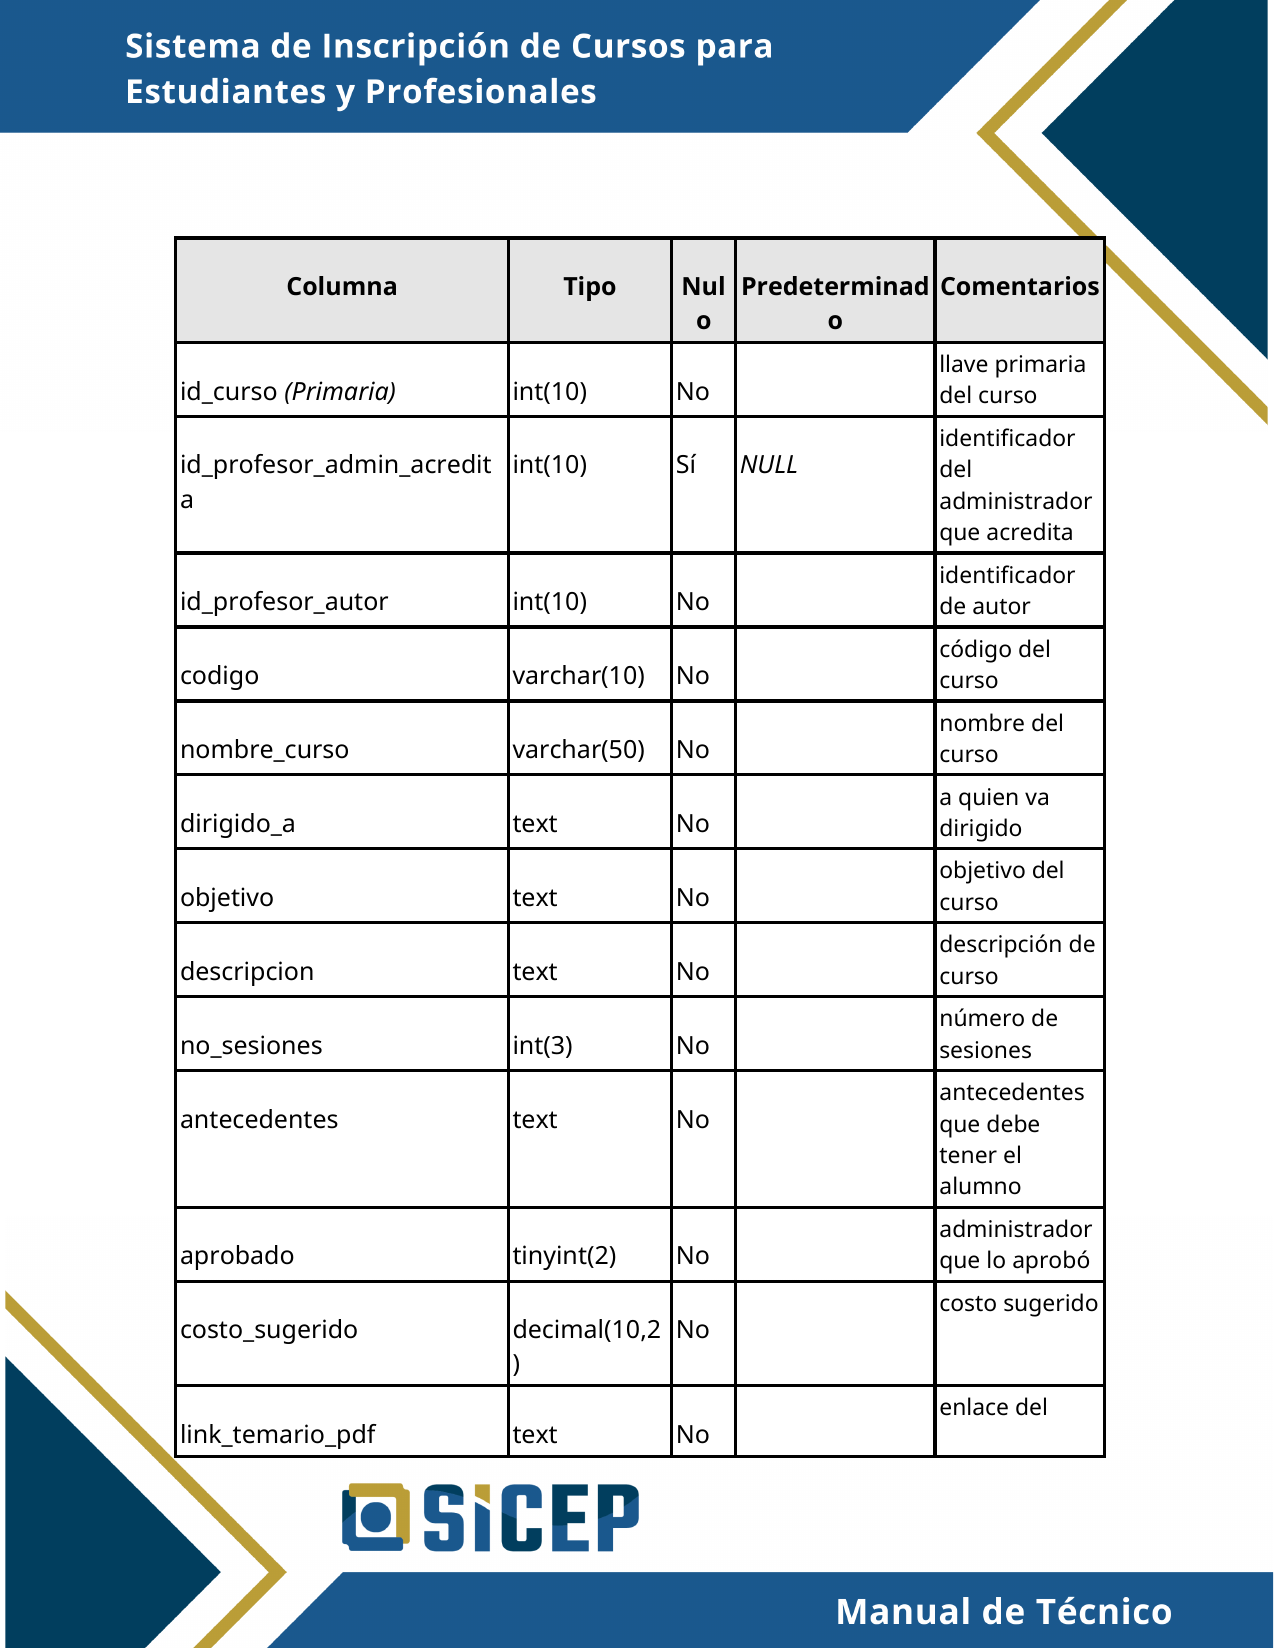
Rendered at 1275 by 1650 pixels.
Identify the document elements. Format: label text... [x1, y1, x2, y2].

table_cell text [510, 1072, 670, 1206]
table_cell antecedentes [177, 1072, 507, 1206]
table_cell objetivo [177, 850, 507, 921]
table_cell [737, 629, 933, 699]
table_cell varchar(10) [510, 629, 670, 699]
table_cell Sí [673, 418, 734, 551]
table_cell a quien va dirigido [937, 776, 1103, 847]
table_cell decimal(10,2) [510, 1283, 670, 1384]
table_cell dirigido_a [177, 776, 507, 847]
table_cell varchar(50) [510, 703, 670, 773]
table_cell id_curso (Primaria) [177, 344, 507, 415]
table_cell [737, 850, 933, 921]
table_cell llave primaria del curso [937, 344, 1103, 415]
table_cell id_profesor_autor [177, 555, 507, 625]
table_cell administrador que lo aprobó [937, 1209, 1103, 1279]
table_cell No [673, 998, 734, 1069]
table_cell link_temario_pdf [177, 1387, 507, 1454]
table_cell [737, 1072, 933, 1206]
table_header Comentarios [937, 240, 1103, 341]
table_cell text [510, 776, 670, 847]
table_cell NULL [737, 418, 933, 551]
table_cell tinyint(2) [510, 1209, 670, 1279]
table_cell int(3) [510, 998, 670, 1069]
table_cell aprobado [177, 1209, 507, 1279]
table_cell codigo [177, 629, 507, 699]
table_cell [737, 1387, 933, 1454]
table_cell No [673, 776, 734, 847]
table_cell [737, 998, 933, 1069]
table_cell código del curso [937, 629, 1103, 699]
table_header Tipo [510, 240, 670, 341]
table_cell nombre del curso [937, 703, 1103, 773]
table_cell No [673, 1072, 734, 1206]
table_cell [737, 703, 933, 773]
table_cell identificador de autor [937, 555, 1103, 625]
table_cell int(10) [510, 418, 670, 551]
table_cell No [673, 555, 734, 625]
table_cell número de sesiones [937, 998, 1103, 1069]
picture [5, 1216, 1274, 1648]
table_cell enlace del temario [937, 1387, 1103, 1454]
table_cell No [673, 1209, 734, 1279]
table_cell costo_sugerido [177, 1283, 507, 1384]
table_cell [737, 1283, 933, 1384]
table_cell text [510, 850, 670, 921]
table_header Nulo [673, 240, 734, 341]
table_cell no_sesiones [177, 998, 507, 1069]
table_cell No [673, 1387, 734, 1454]
table_header Columna [177, 240, 507, 341]
picture [0, 0, 1268, 432]
table_cell No [673, 924, 734, 995]
table_header Predeterminado [737, 240, 933, 341]
table_cell descripción de curso [937, 924, 1103, 995]
table_cell int(10) [510, 344, 670, 415]
table_cell No [673, 344, 734, 415]
table_cell objetivo del curso [937, 850, 1103, 921]
table_cell descripcion [177, 924, 507, 995]
table_cell identificador del administrador que acredita [937, 418, 1103, 551]
table_cell text [510, 1387, 670, 1454]
table_cell text [510, 924, 670, 995]
table_cell [737, 555, 933, 625]
table_cell No [673, 629, 734, 699]
table_cell nombre_curso [177, 703, 507, 773]
table_cell [737, 776, 933, 847]
table_cell antecedentes que debe tener el alumno [937, 1072, 1103, 1206]
table_cell No [673, 1283, 734, 1384]
table_cell [737, 1209, 933, 1279]
table_cell No [673, 703, 734, 773]
table_cell costo sugerido [937, 1283, 1103, 1384]
table_cell [737, 924, 933, 995]
table_cell No [673, 850, 734, 921]
table_cell id_profesor_admin_acredita [177, 418, 507, 551]
table_cell [737, 344, 933, 415]
table_cell int(10) [510, 555, 670, 625]
